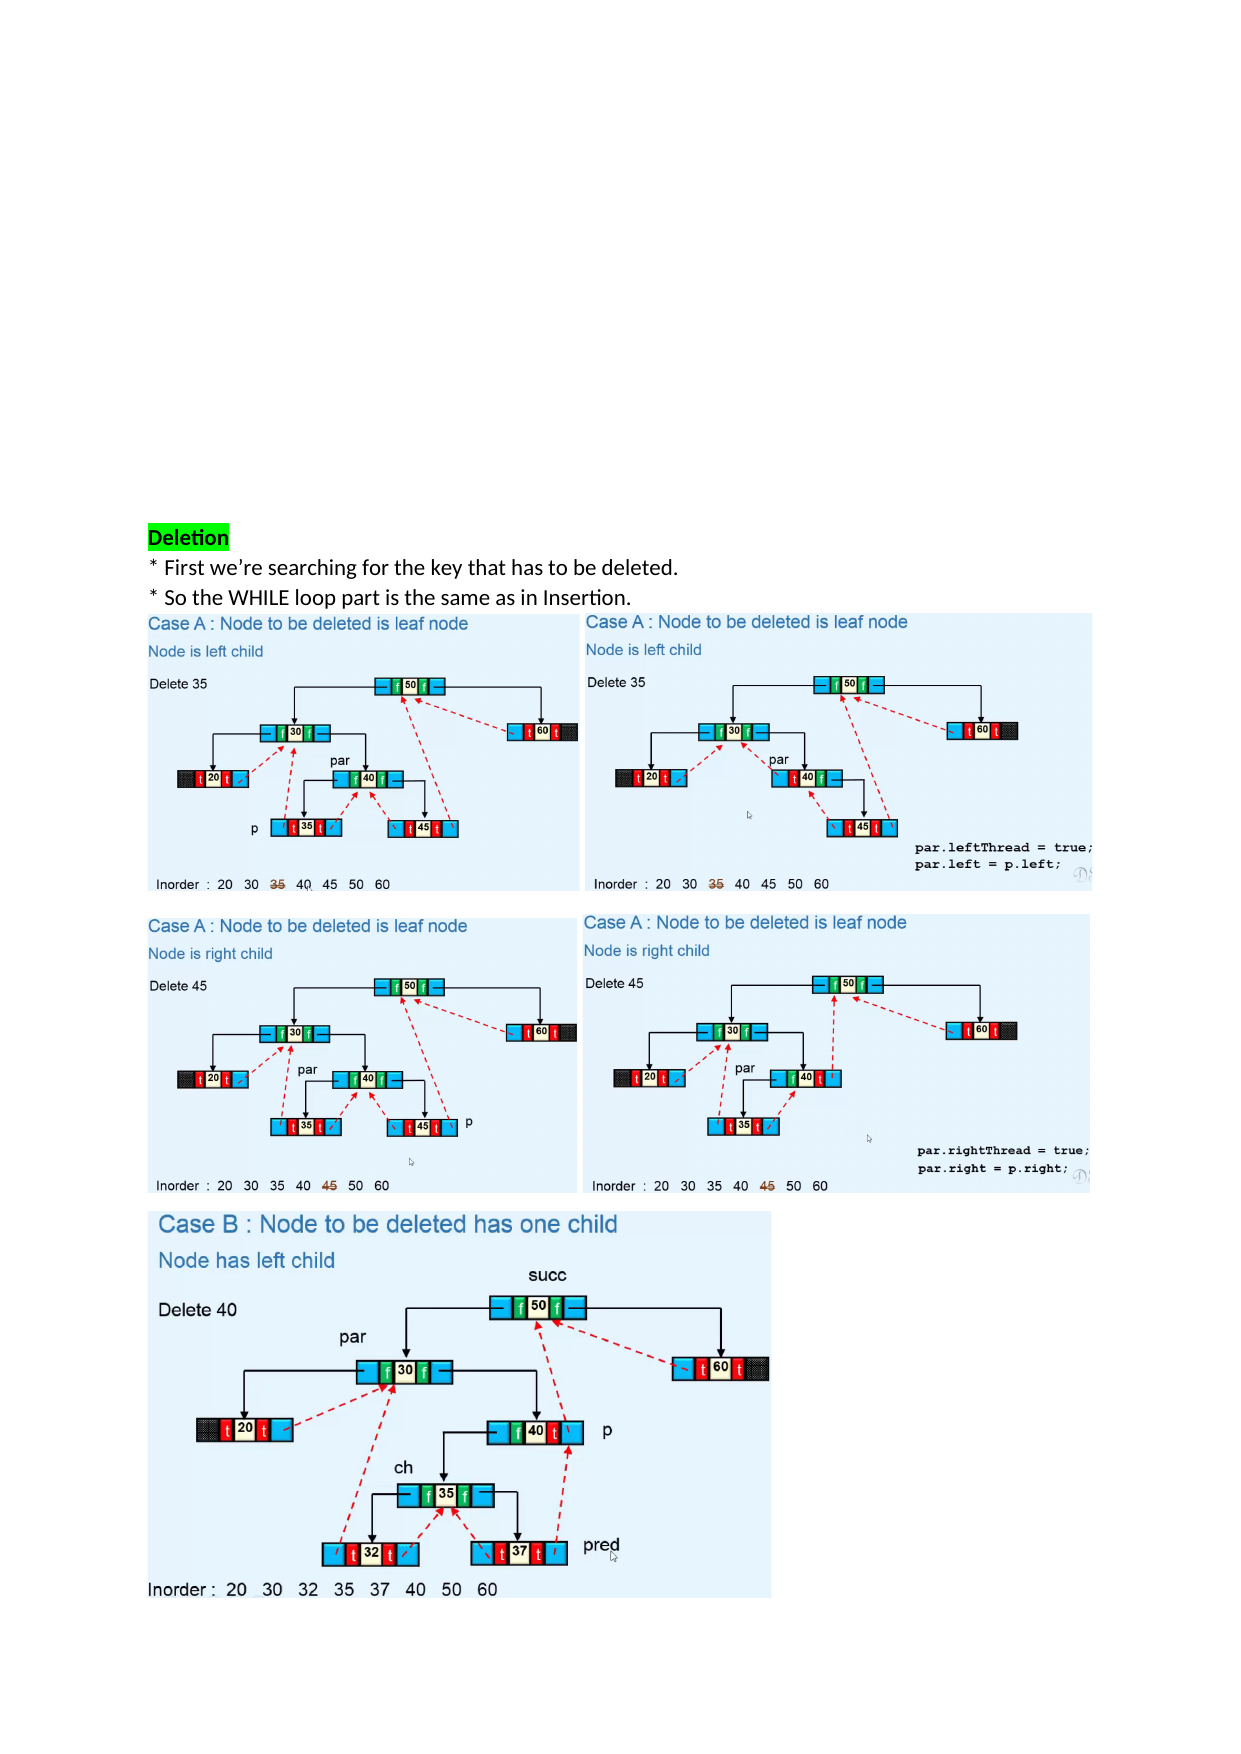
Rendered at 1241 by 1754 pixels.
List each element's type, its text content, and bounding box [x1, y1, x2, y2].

picture [147, 918, 578, 1193]
picture [582, 914, 1090, 1193]
picture [147, 614, 580, 891]
picture [147, 1211, 772, 1598]
picture [584, 613, 1093, 891]
